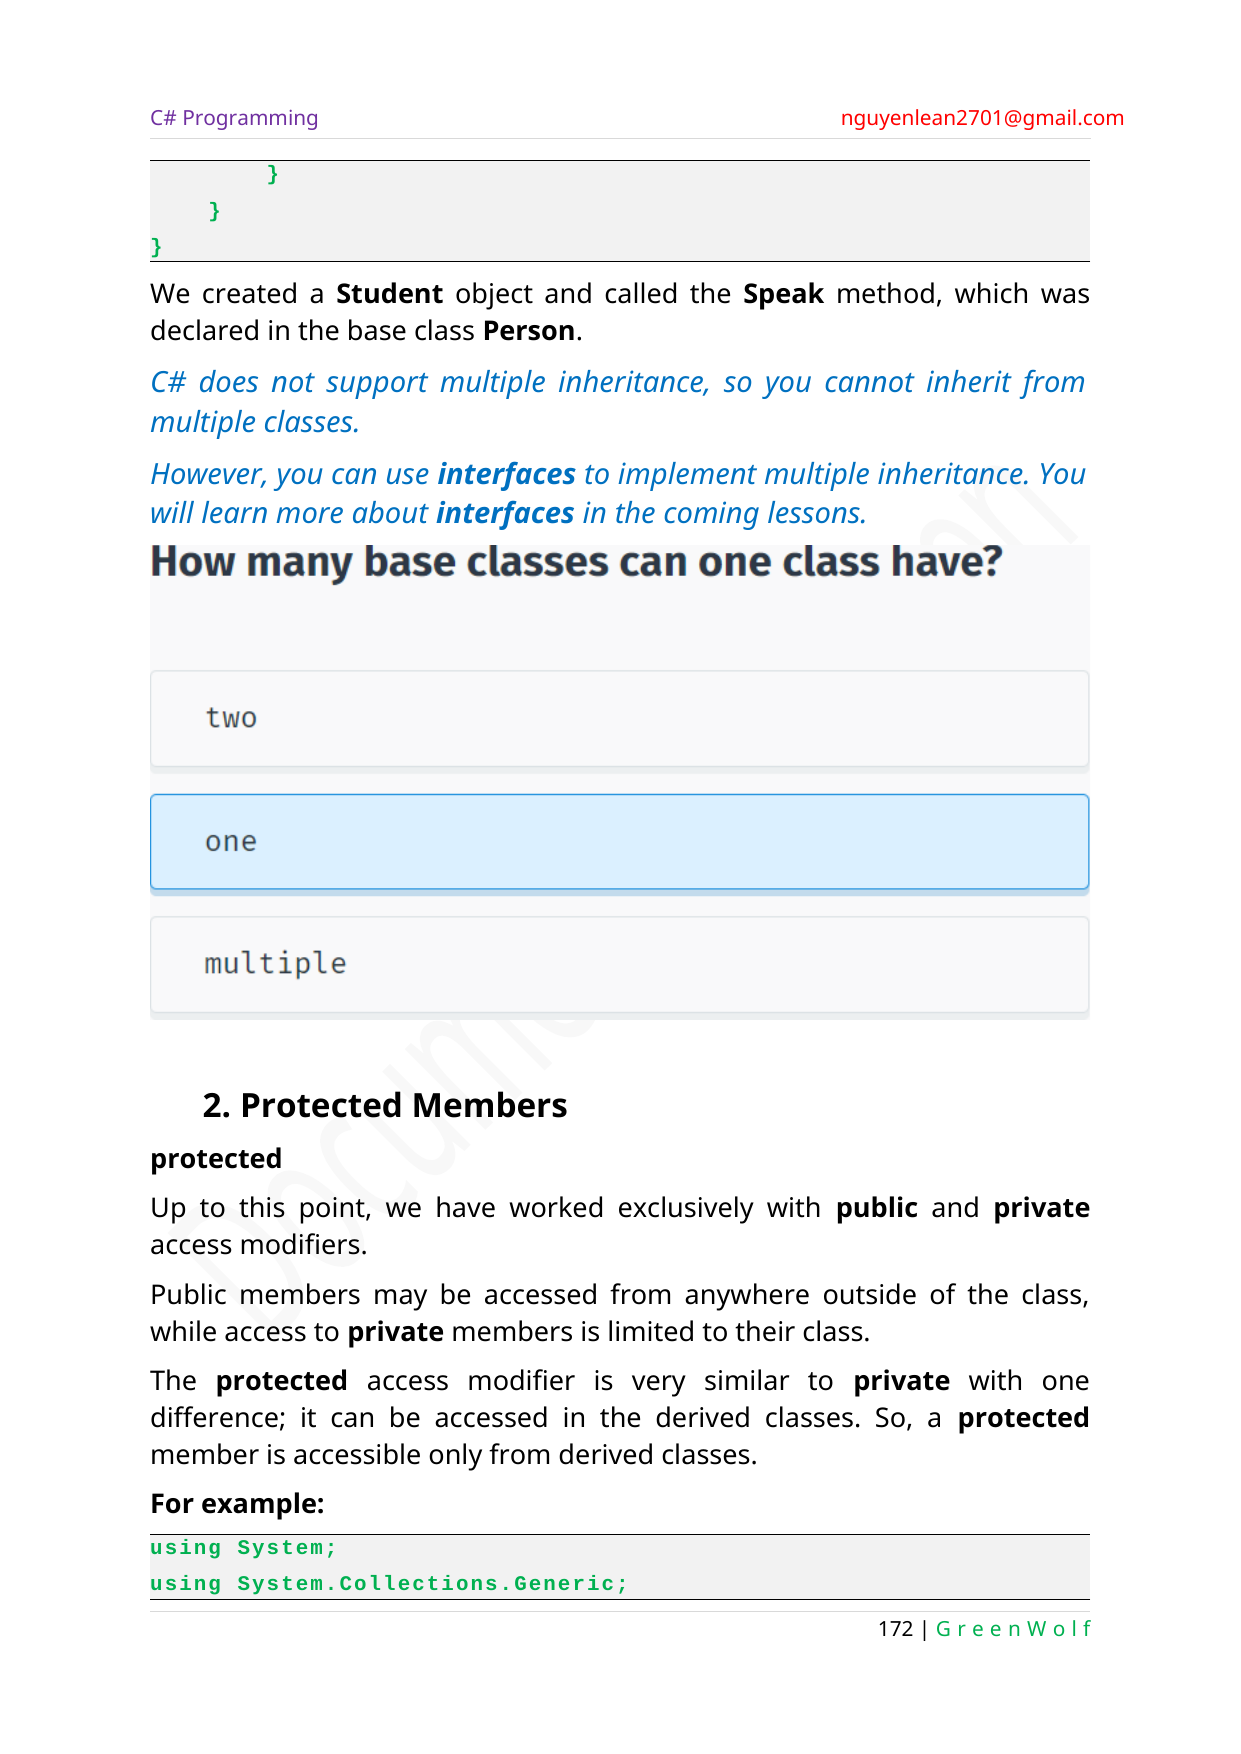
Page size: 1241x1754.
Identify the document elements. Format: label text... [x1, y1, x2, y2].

text protected [150, 1139, 1090, 1176]
picture [150, 545, 1091, 1020]
text The protected access modifier is very similar to private with one difference; it can be accessed in the derived classes. So, a protected member is accessible only from derived classes. [150, 1361, 1090, 1472]
text } [150, 161, 1090, 187]
text } [150, 196, 1090, 223]
text Up to this point, we have worked exclusively with public and private access modifiers. [150, 1189, 1090, 1263]
text using System; [150, 1535, 1090, 1561]
subtitle Protected Members [202, 1082, 1090, 1127]
text } [150, 233, 1090, 261]
text C# does not support multiple inheritance, so you cannot inherit from multiple classes. [150, 361, 1090, 441]
text Public members may be accessed from anywhere outside of the class, while access to private members is limited to their class. [150, 1275, 1090, 1349]
text using System.Collections.Generic; [150, 1570, 1090, 1599]
text For example: [150, 1484, 1090, 1521]
text However, you can use interfaces to implement multiple inheritance. You will learn more about interfaces in the coming lessons. [150, 453, 1090, 532]
text We created a Student object and called the Speak method, which was declared in the base class Person. [150, 275, 1090, 349]
